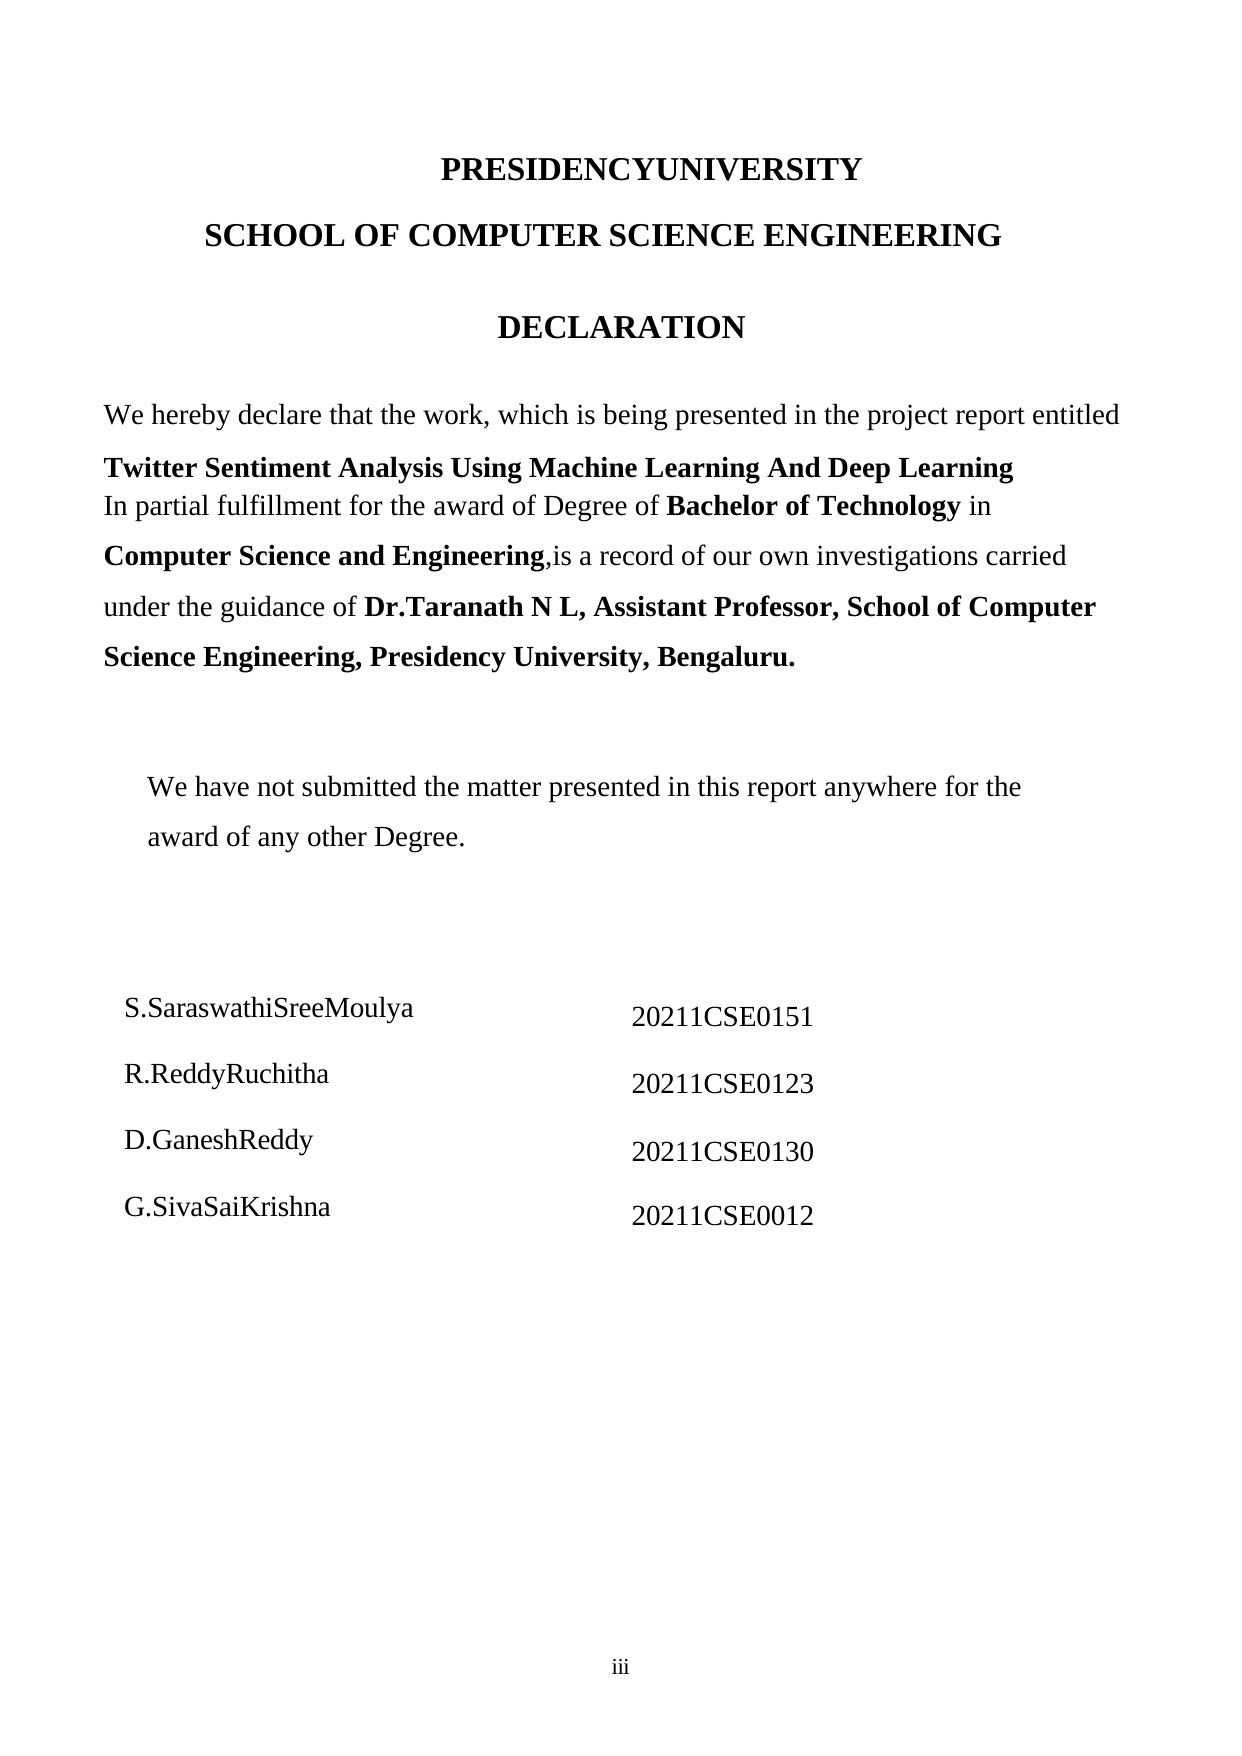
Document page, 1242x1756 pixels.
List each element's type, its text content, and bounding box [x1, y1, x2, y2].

text 20211CSE0130 [631, 1134, 1183, 1167]
text S.SaraswathiSreeMoulya R.ReddyRuchitha D.GaneshReddy G.SivaSaiKrishna [124, 990, 417, 1222]
text In partial fulfillment for the award of Degree of Bachelor of Technology in Computer Science and Engineering,is a record of our own investigations carried under the guidance of Dr.Taranath N L, Assistant Professor, School of Computer Science Engineering, Presidency University, Bengaluru. [103, 488, 1113, 673]
text 20211CSE0151 [631, 999, 1183, 1033]
subtitle DECLARATION [138, 308, 1105, 346]
text 20211CSE0012 [631, 1198, 1183, 1232]
text 20211CSE0123 [631, 1066, 1183, 1100]
text We hereby declare that the work, which is being presented in the project report entitled Twitter Sentiment Analysis Using Machine Learning And Deep Learning [103, 397, 1183, 488]
text We have not submitted the matter presented in this report anywhere for the award of any other Degree. [147, 769, 1081, 853]
